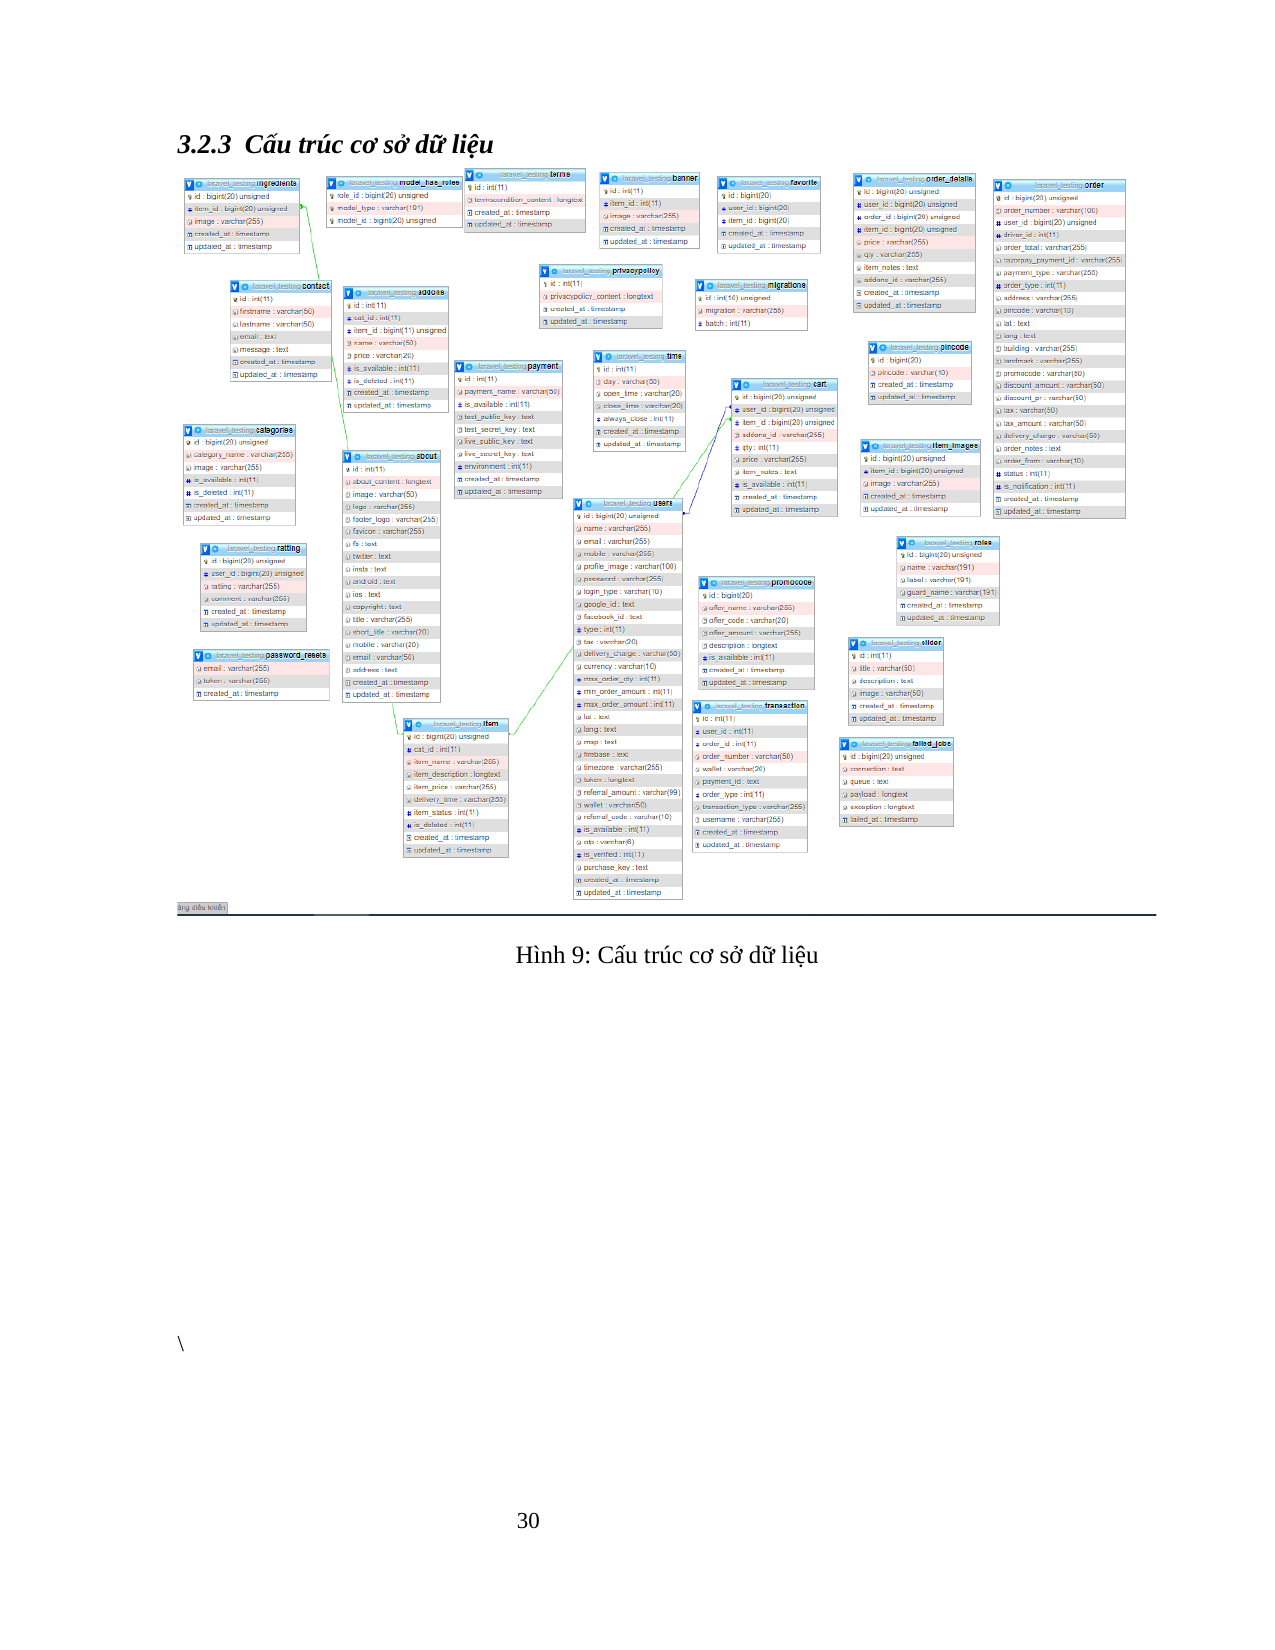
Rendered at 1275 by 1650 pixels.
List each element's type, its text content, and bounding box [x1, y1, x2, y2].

subtitle 3.2.3 Cấu trúc cơ sở dữ liệu [177, 128, 1156, 159]
text Hình 9: Cấu trúc cơ sở dữ liệu [177, 940, 1156, 969]
picture [177, 163, 1157, 916]
text \ [177, 1330, 1156, 1356]
